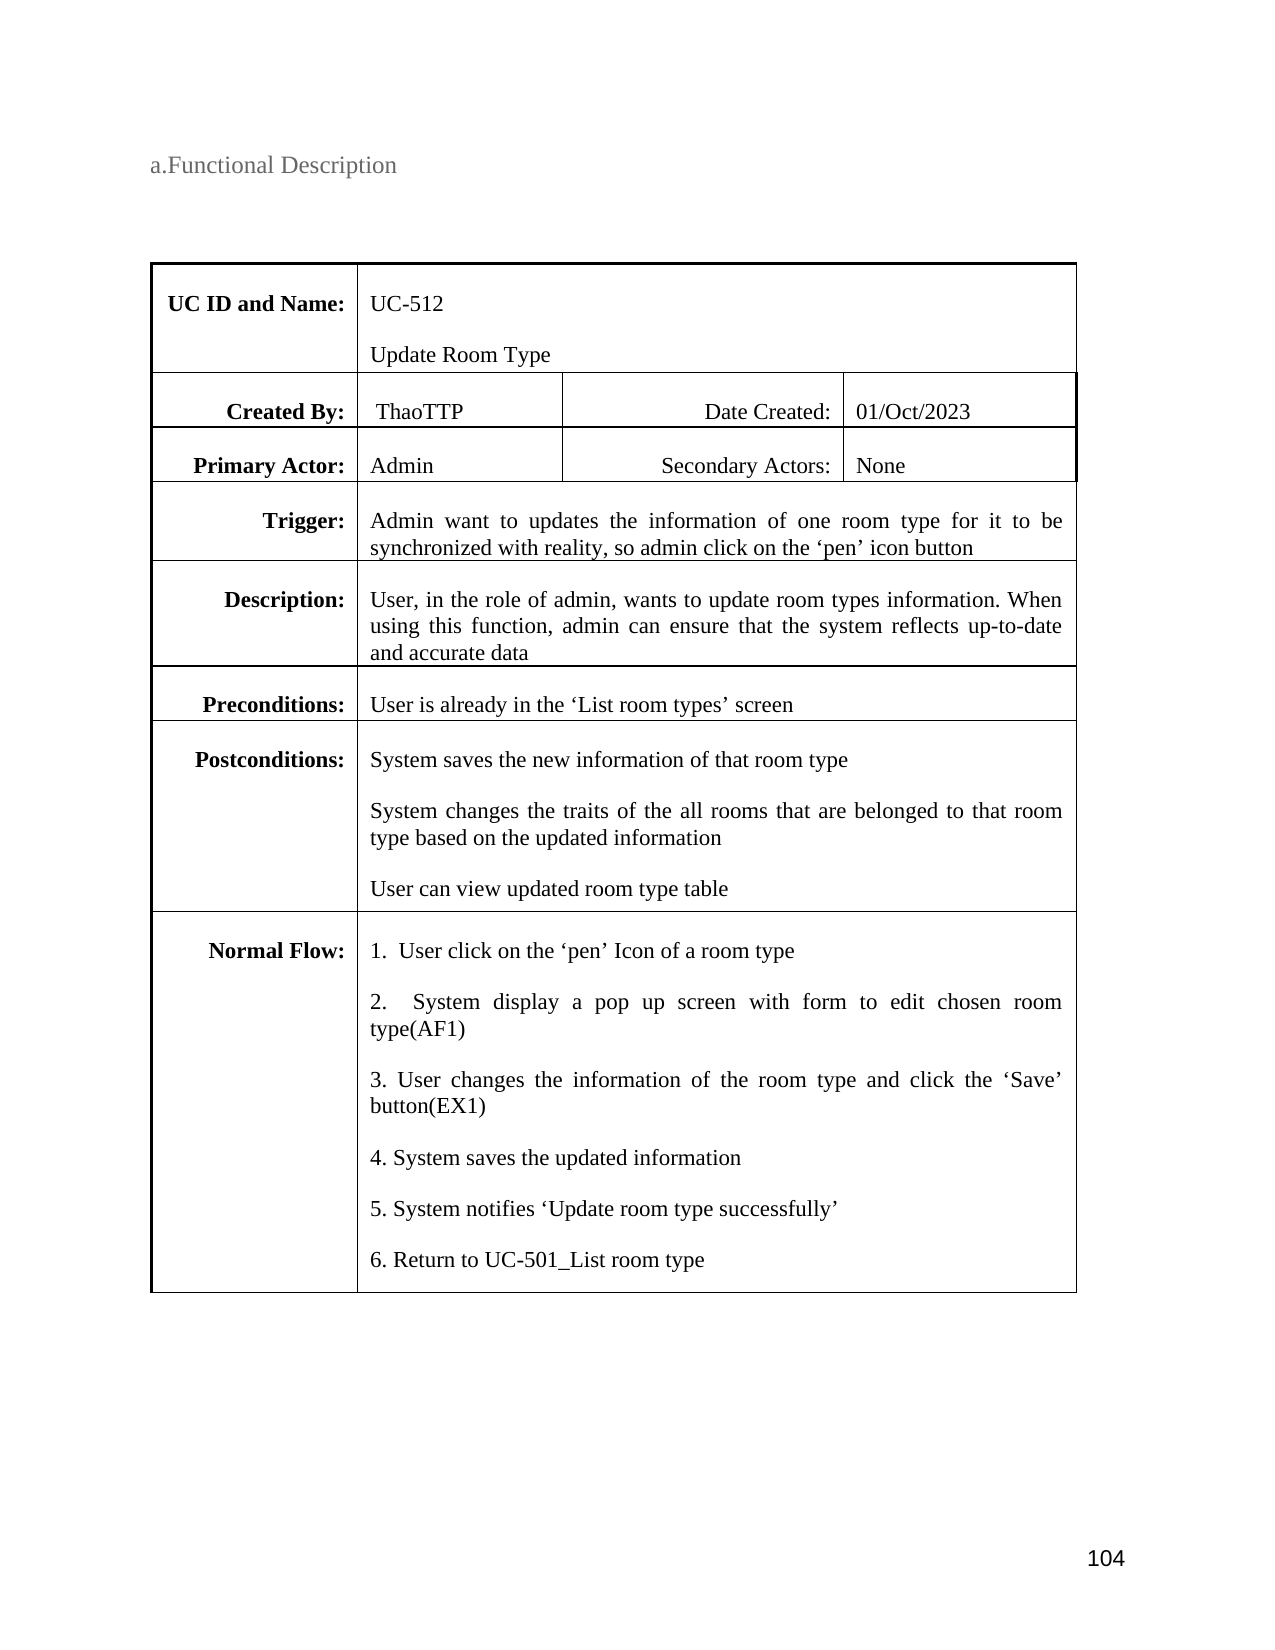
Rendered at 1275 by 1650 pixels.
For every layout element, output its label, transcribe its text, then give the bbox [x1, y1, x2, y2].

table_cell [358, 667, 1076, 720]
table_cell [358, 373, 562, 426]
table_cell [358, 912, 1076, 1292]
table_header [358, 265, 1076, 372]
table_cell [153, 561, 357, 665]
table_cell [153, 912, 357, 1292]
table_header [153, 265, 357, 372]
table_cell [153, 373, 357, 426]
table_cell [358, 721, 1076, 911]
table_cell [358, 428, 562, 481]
subtitle a.Functional Description [150, 150, 1125, 179]
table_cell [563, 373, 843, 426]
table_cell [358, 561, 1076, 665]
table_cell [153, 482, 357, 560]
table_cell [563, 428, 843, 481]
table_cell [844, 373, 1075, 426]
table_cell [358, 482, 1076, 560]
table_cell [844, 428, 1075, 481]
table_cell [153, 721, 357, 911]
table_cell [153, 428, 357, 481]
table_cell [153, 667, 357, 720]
